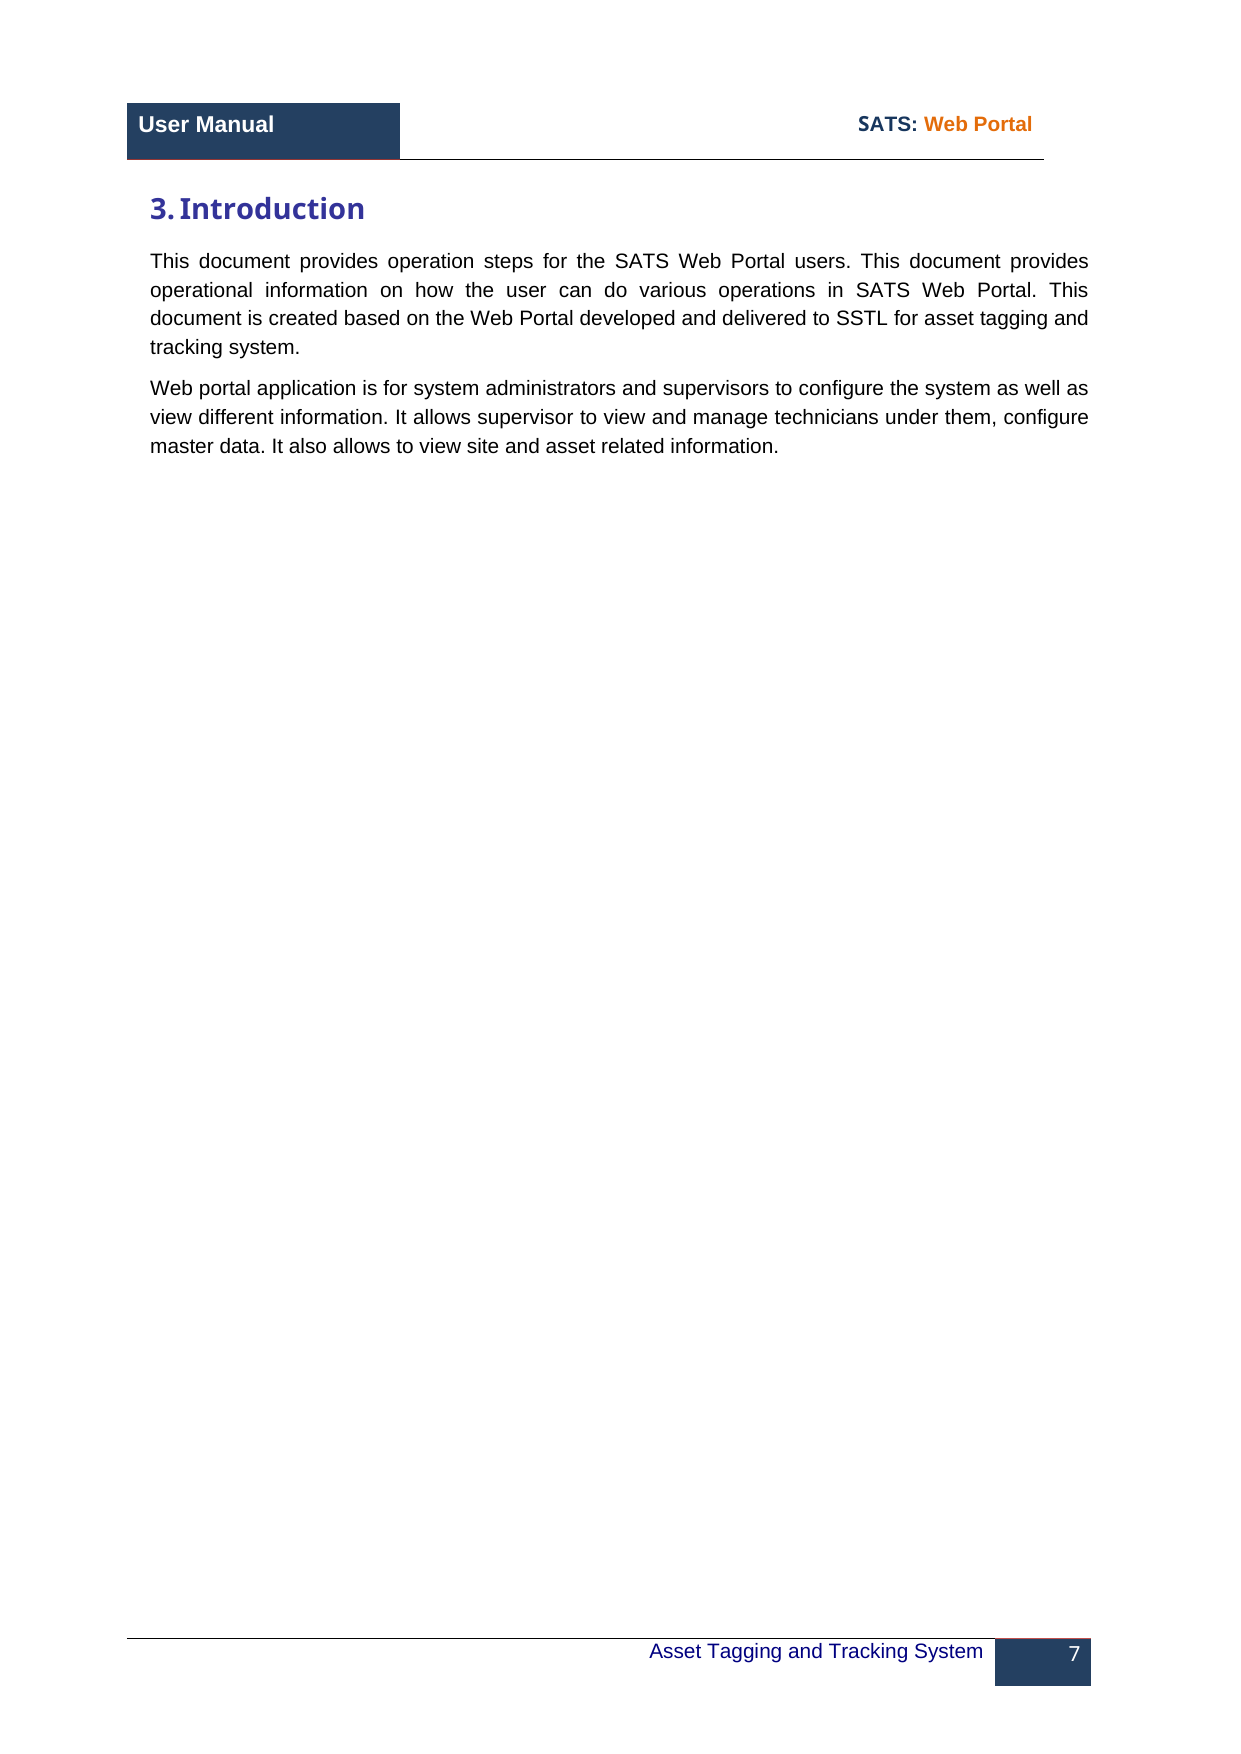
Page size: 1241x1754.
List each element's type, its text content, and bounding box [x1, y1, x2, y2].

subtitle Introduction [150, 188, 1090, 228]
text Web portal application is for system administrators and supervisors to configure the system as well as view different information. It allows supervisor to view and manage technicians under them, configure master data. It also allows to view site and asset related information. [150, 376, 1090, 458]
text This document provides operation steps for the SATS Web Portal users. This document provides operational information on how the user can do various operations in SATS Web Portal. This document is created based on the Web Portal developed and delivered to SSTL for asset tagging and tracking system. [150, 249, 1090, 359]
